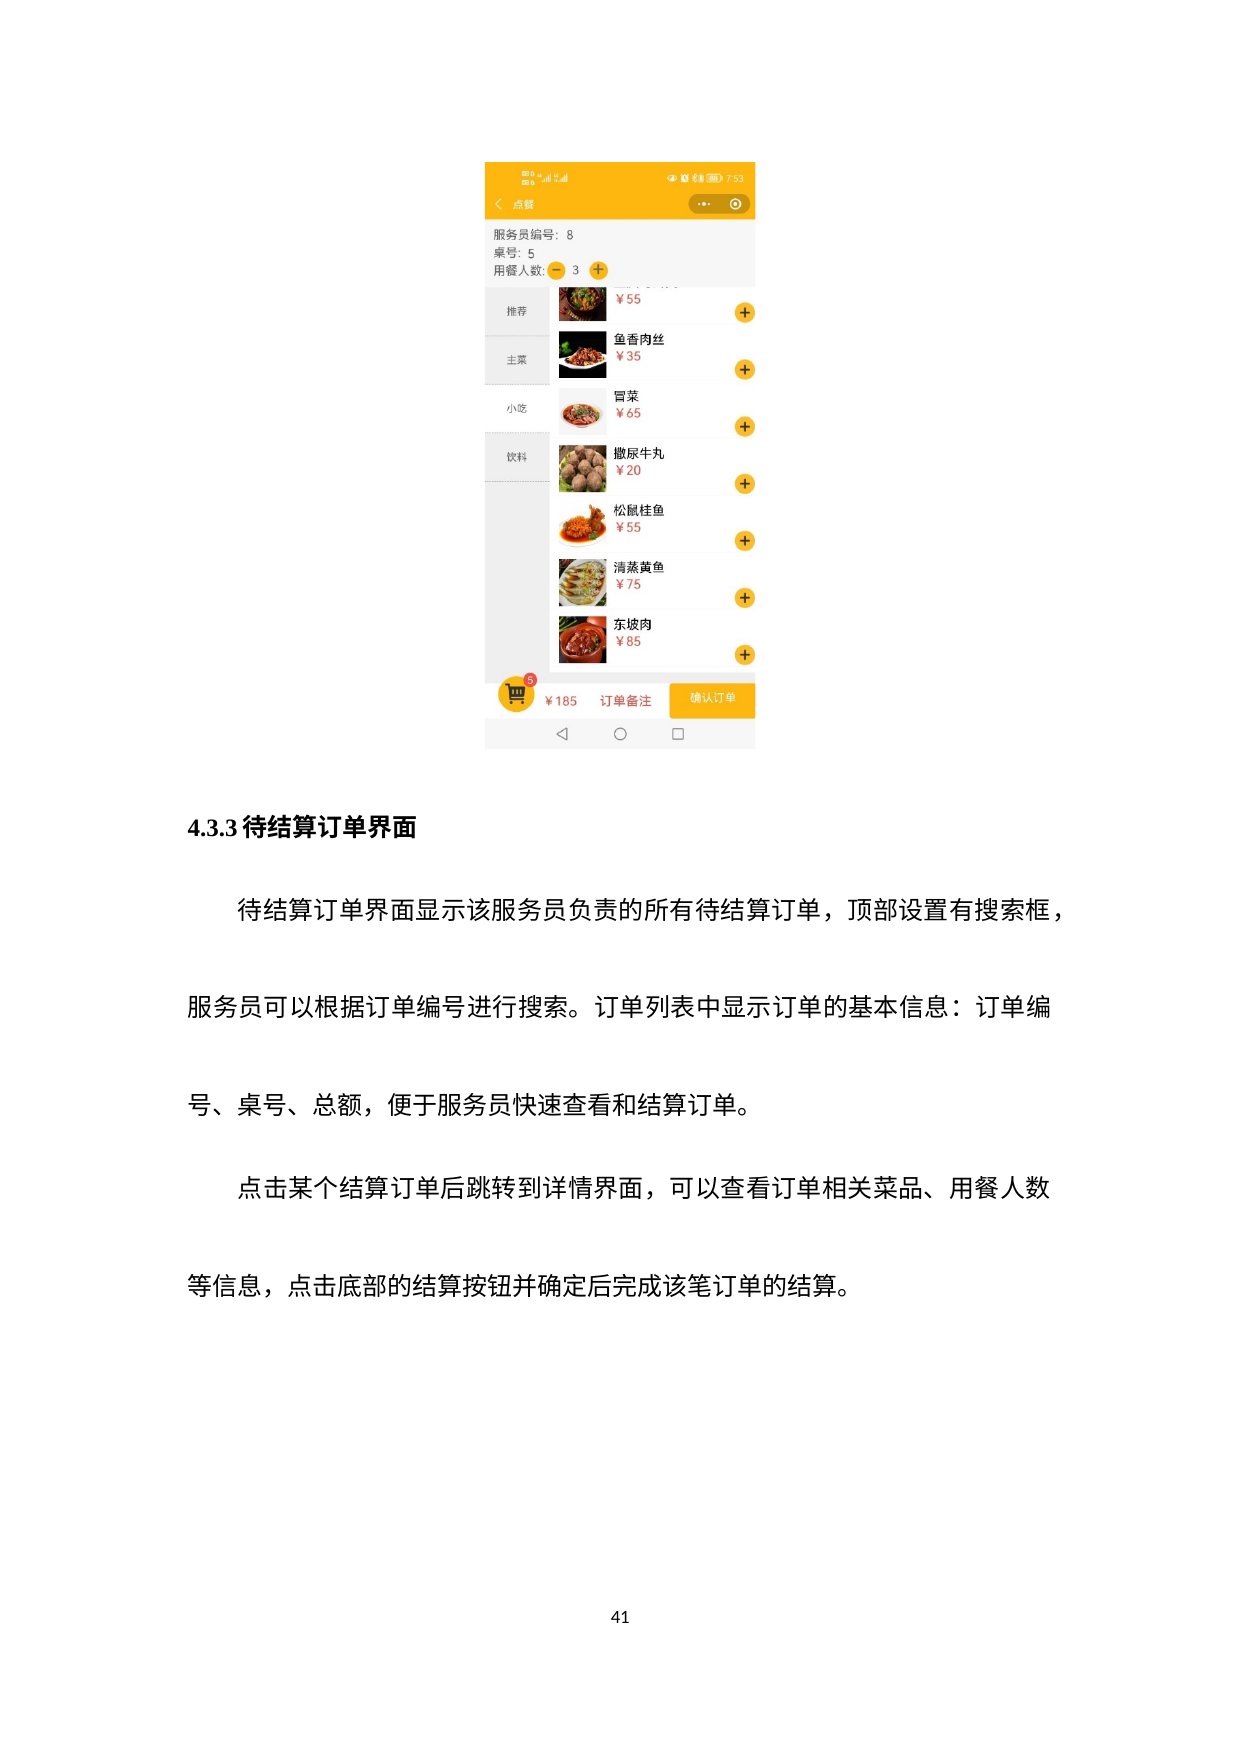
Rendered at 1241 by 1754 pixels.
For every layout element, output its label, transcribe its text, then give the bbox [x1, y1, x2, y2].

picture [484, 162, 756, 749]
text 4.3.3待结算订单界面 [187, 793, 1053, 858]
text 点击某个结算订单后跳转到详情界面，可以查看订单相关菜品、用餐人数等信息，点击底部的结算按钮并确定后完成该笔订单的结算。 [187, 1154, 1053, 1317]
text 待结算订单界面显示该服务员负责的所有待结算订单，顶部设置有搜索框，服务员可以根据订单编号进行搜索。订单列表中显示订单的基本信息：订单编号、桌号、总额，便于服务员快速查看和结算订单。 [187, 876, 1053, 1136]
